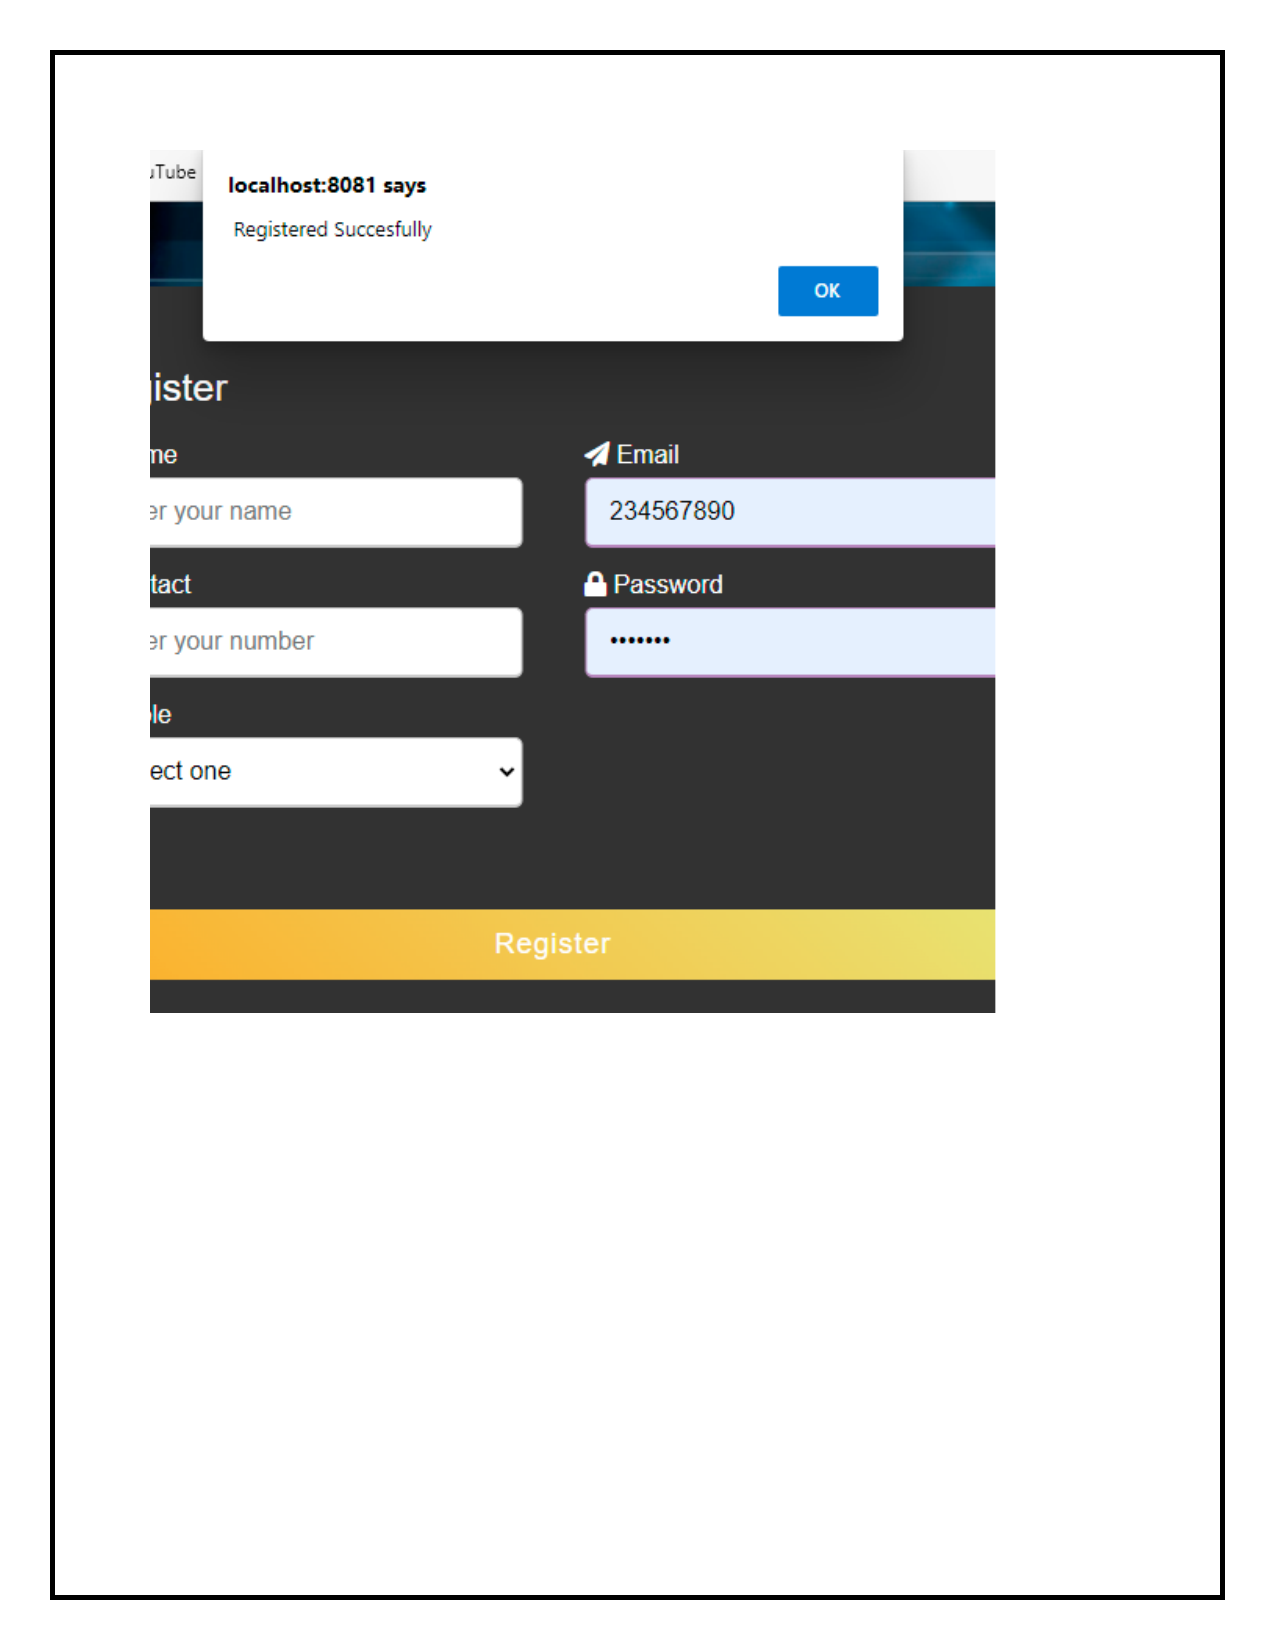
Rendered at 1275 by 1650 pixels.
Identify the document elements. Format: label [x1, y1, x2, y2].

picture [150, 150, 996, 1013]
